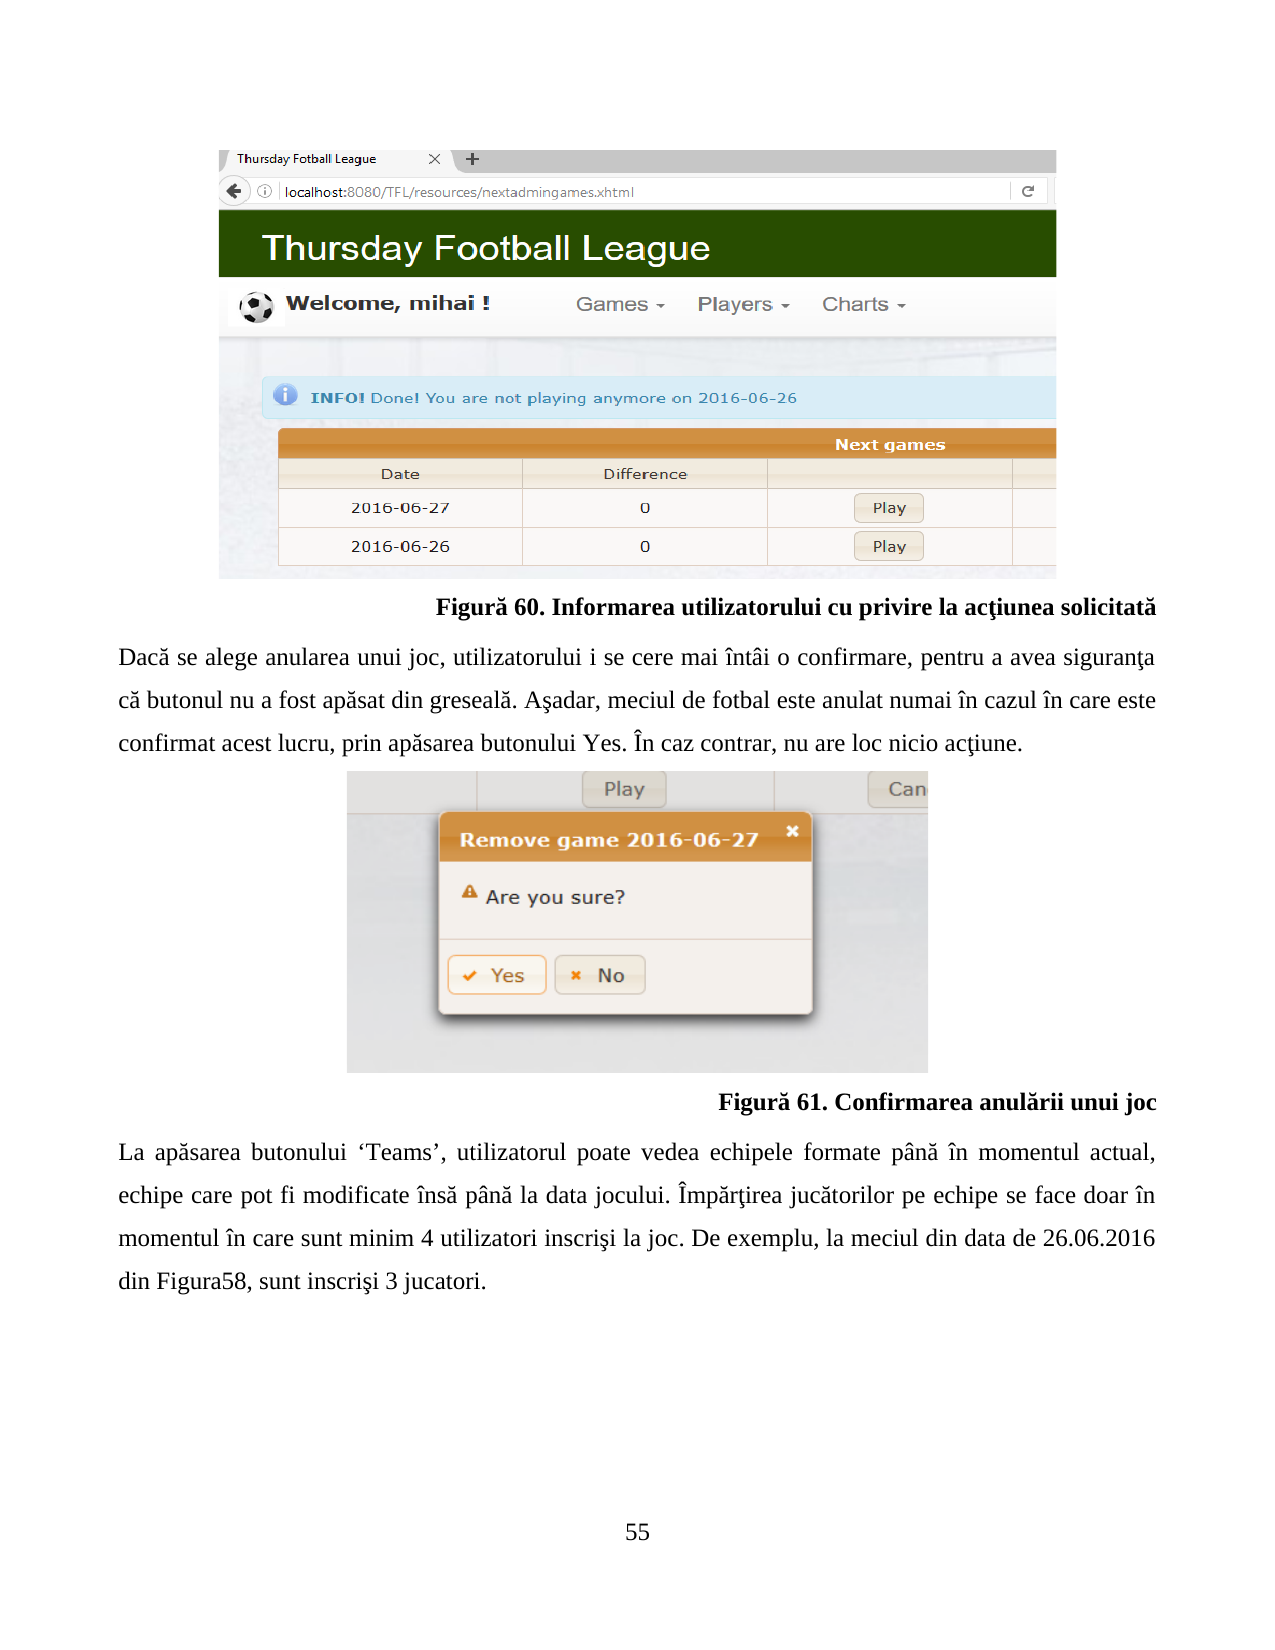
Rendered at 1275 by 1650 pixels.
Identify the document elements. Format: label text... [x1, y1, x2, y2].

text Figură 61. Confirmarea anulării unui joc [118, 1087, 1157, 1116]
text Dacă se alege anularea unui joc, utilizatorului i se cere mai întâi o confirmare, pentru a avea siguranţa că butonul nu a fost apăsat din greseală. Aşadar, meciul de fotbal este anulat numai în cazul în care este confirmat acest lucru, prin apăsarea butonului Yes. În caz contrar, nu are loc nicio acţiune. [118, 642, 1157, 757]
picture [346, 771, 929, 1073]
picture [218, 150, 1057, 579]
text La apăsarea butonului ‘Teams’, utilizatorul poate vedea echipele formate până în momentul actual, echipe care pot fi modificate însă până la data jocului. Împărţirea jucătorilor pe echipe se face doar în momentul în care sunt minim 4 utilizatori inscrişi la joc. De exemplu, la meciul din data de 26.06.2016 din Figura58, sunt inscrişi 3 jucatori. [118, 1137, 1157, 1295]
text Figură 60. Informarea utilizatorului cu privire la acţiunea solicitată [118, 592, 1157, 621]
